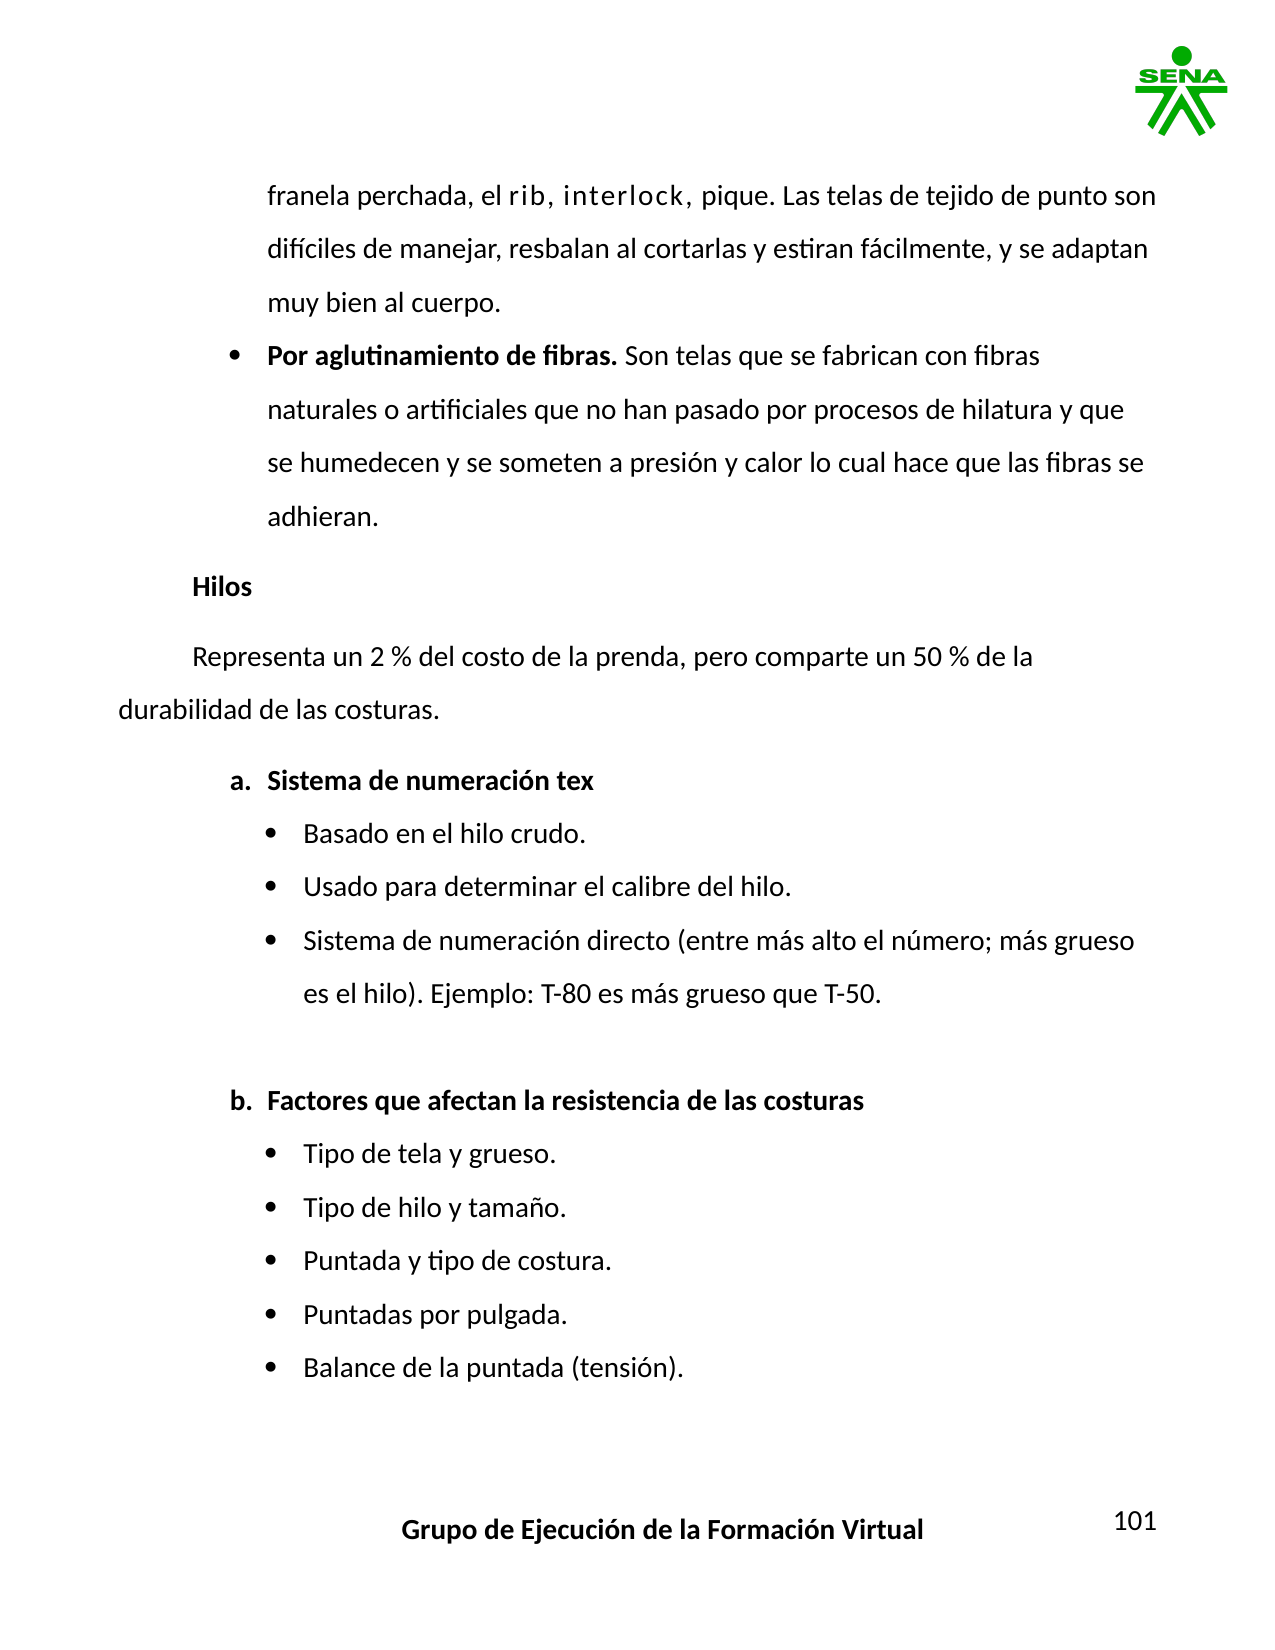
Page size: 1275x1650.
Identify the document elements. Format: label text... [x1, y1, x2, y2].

list Tipo de tela y grueso. [266, 1136, 1157, 1171]
list Sistema de numeración tex [229, 762, 1157, 797]
list Basado en el hilo crudo. [266, 815, 1157, 851]
list Puntadas por pulgada. [266, 1296, 1157, 1332]
text Representa un 2 % del costo de la prenda, pero comparte un 50 % de la durabilidad de las costuras. [118, 638, 1157, 727]
list Sistema de numeración directo (entre más alto el número; más grueso es el hilo). Ejemplo: T-80 es más grueso que T-50. [266, 922, 1157, 1011]
list Tipo de hilo y tamaño. [266, 1189, 1157, 1225]
list Balance de la puntada (tensión). [266, 1349, 1157, 1385]
list Factores que afectan la resistencia de las costuras [229, 1082, 1157, 1118]
list Usado para determinar el calibre del hilo. [266, 868, 1157, 904]
text Hilos [118, 568, 1157, 603]
list Por aglutinamiento de fibras. Son telas que se fabrican con fibras naturales o artificiales que no han pasado por procesos de hilatura y que se humedecen y se someten a presión y calor lo cual hace que las fibras se adhieran. [229, 337, 1157, 533]
picture [1135, 46, 1228, 136]
list Puntada y tipo de costura. [266, 1242, 1157, 1278]
